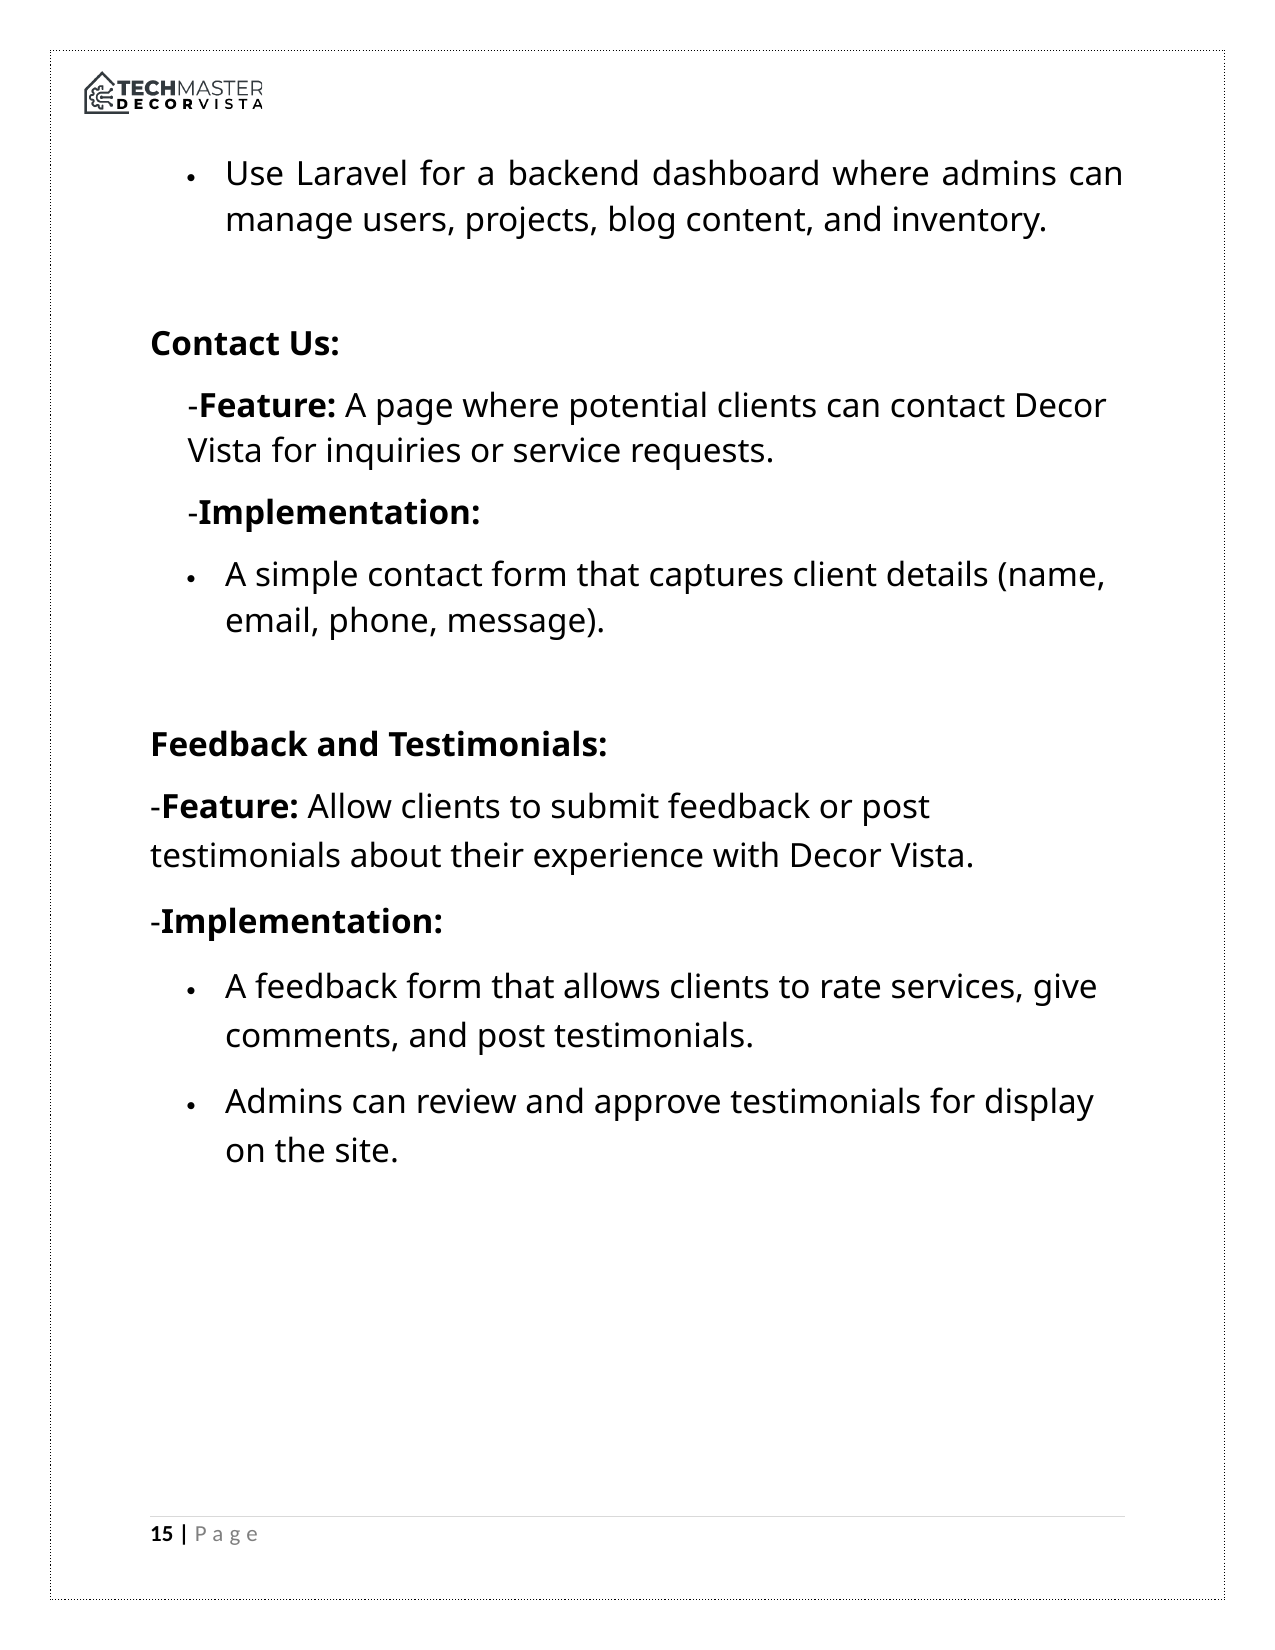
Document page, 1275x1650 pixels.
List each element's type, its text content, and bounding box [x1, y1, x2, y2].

text Feedback and Testimonials: [150, 721, 1125, 766]
text -Implementation: [187, 489, 1125, 534]
list Use Laravel for a backend dashboard where admins can manage users, projects, blog content, and inventory. [187, 150, 1125, 241]
picture [84, 71, 263, 114]
text -Feature: A page where potential clients can contact Decor Vista for inquiries or service requests. [187, 382, 1125, 472]
list A feedback form that allows clients to rate services, give comments, and post testimonials. [187, 963, 1125, 1057]
text -Implementation: [150, 897, 1125, 943]
list Admins can review and approve testimonials for display on the site. [187, 1078, 1125, 1172]
list A simple contact form that captures client details (name, email, phone, message). [187, 551, 1125, 642]
text -Feature: Allow clients to submit feedback or post testimonials about their experience with Decor Vista. [150, 783, 1125, 877]
text Contact Us: [150, 319, 1125, 365]
